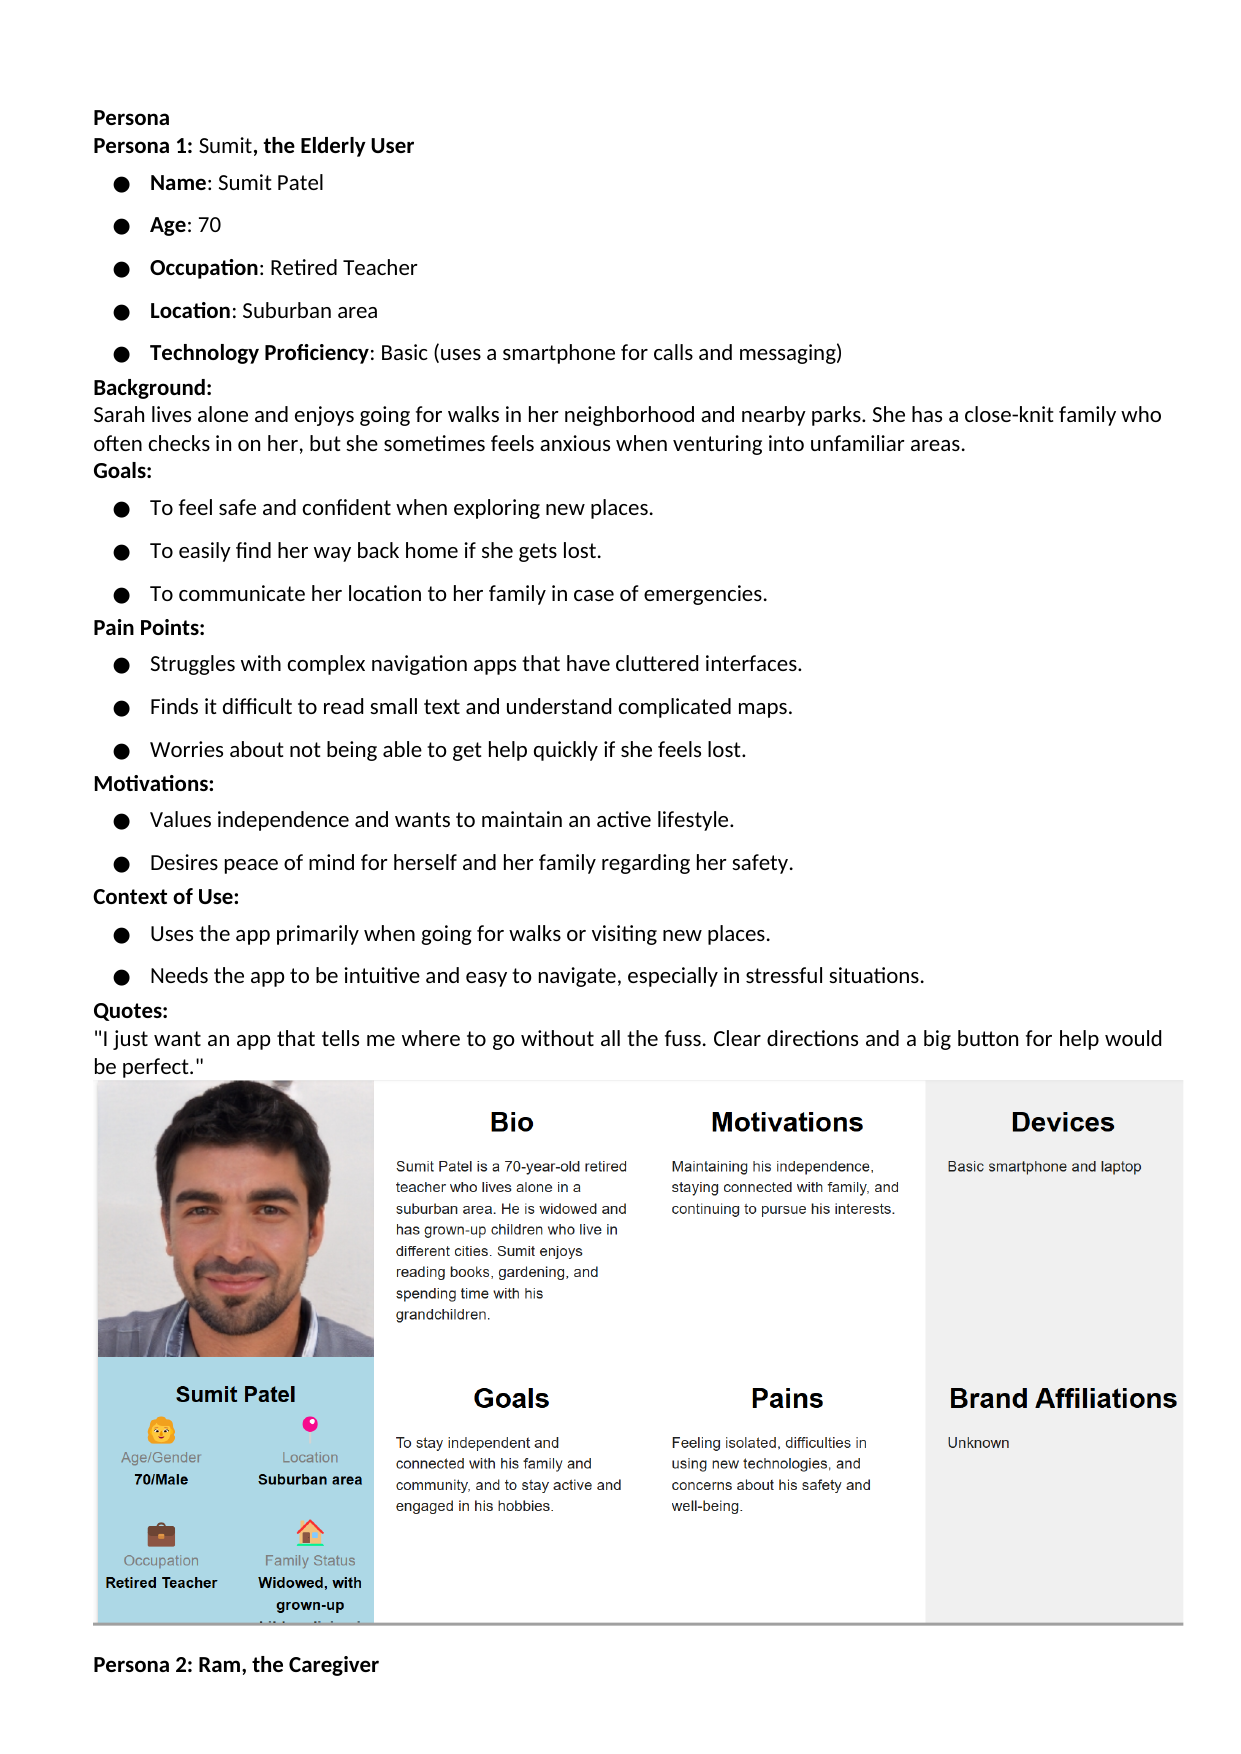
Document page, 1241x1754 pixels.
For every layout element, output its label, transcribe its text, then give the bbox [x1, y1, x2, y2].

picture [93, 1080, 1184, 1622]
list To feel safe and confident when exploring new places. [112, 485, 1165, 527]
text Pain Points: [93, 613, 1165, 641]
text Motivations: [93, 769, 1165, 797]
list Desires peace of mind for herself and her family regarding her safety. [112, 840, 1165, 882]
text Sarah lives alone and enjoys going for walks in her neighborhood and nearby parks. She has a close-knit family who often checks in on her, but she sometimes feels anxious when venturing into unfamiliar areas. [93, 401, 1165, 457]
text "I just want an app that tells me where to go without all the fuss. Clear directions and a big button for help would be perfect." [93, 1024, 1165, 1080]
text Persona 1: Sumit, the Elderly User [93, 131, 1165, 159]
list Occupation: Retired Teacher [112, 244, 1165, 287]
list Worries about not being able to get help quickly if she feels lost. [112, 726, 1165, 769]
list Values independence and wants to maintain an active lifestyle. [112, 797, 1165, 840]
list Finds it difficult to read small text and understand complicated maps. [112, 683, 1165, 726]
text Context of Use: [93, 882, 1165, 910]
list Age: 70 [112, 202, 1165, 244]
list To easily find her way back home if she gets lost. [112, 527, 1165, 570]
list Name: Sumit Patel [112, 159, 1165, 202]
text Persona [93, 103, 1165, 131]
list Needs the app to be intuitive and easy to navigate, especially in stressful situations. [112, 953, 1165, 996]
list Technology Proficiency: Basic (uses a smartphone for calls and messaging) [112, 330, 1165, 373]
text Persona 2: Ram, the Caregiver [93, 1651, 1165, 1678]
list Uses the app primarily when going for walks or visiting new places. [112, 910, 1165, 953]
list Location: Suburban area [112, 287, 1165, 330]
text Quotes: [93, 996, 1165, 1024]
text Background: [93, 373, 1165, 401]
text Goals: [93, 457, 1165, 485]
list Struggles with complex navigation apps that have cluttered interfaces. [112, 641, 1165, 683]
list To communicate her location to her family in case of emergencies. [112, 570, 1165, 613]
